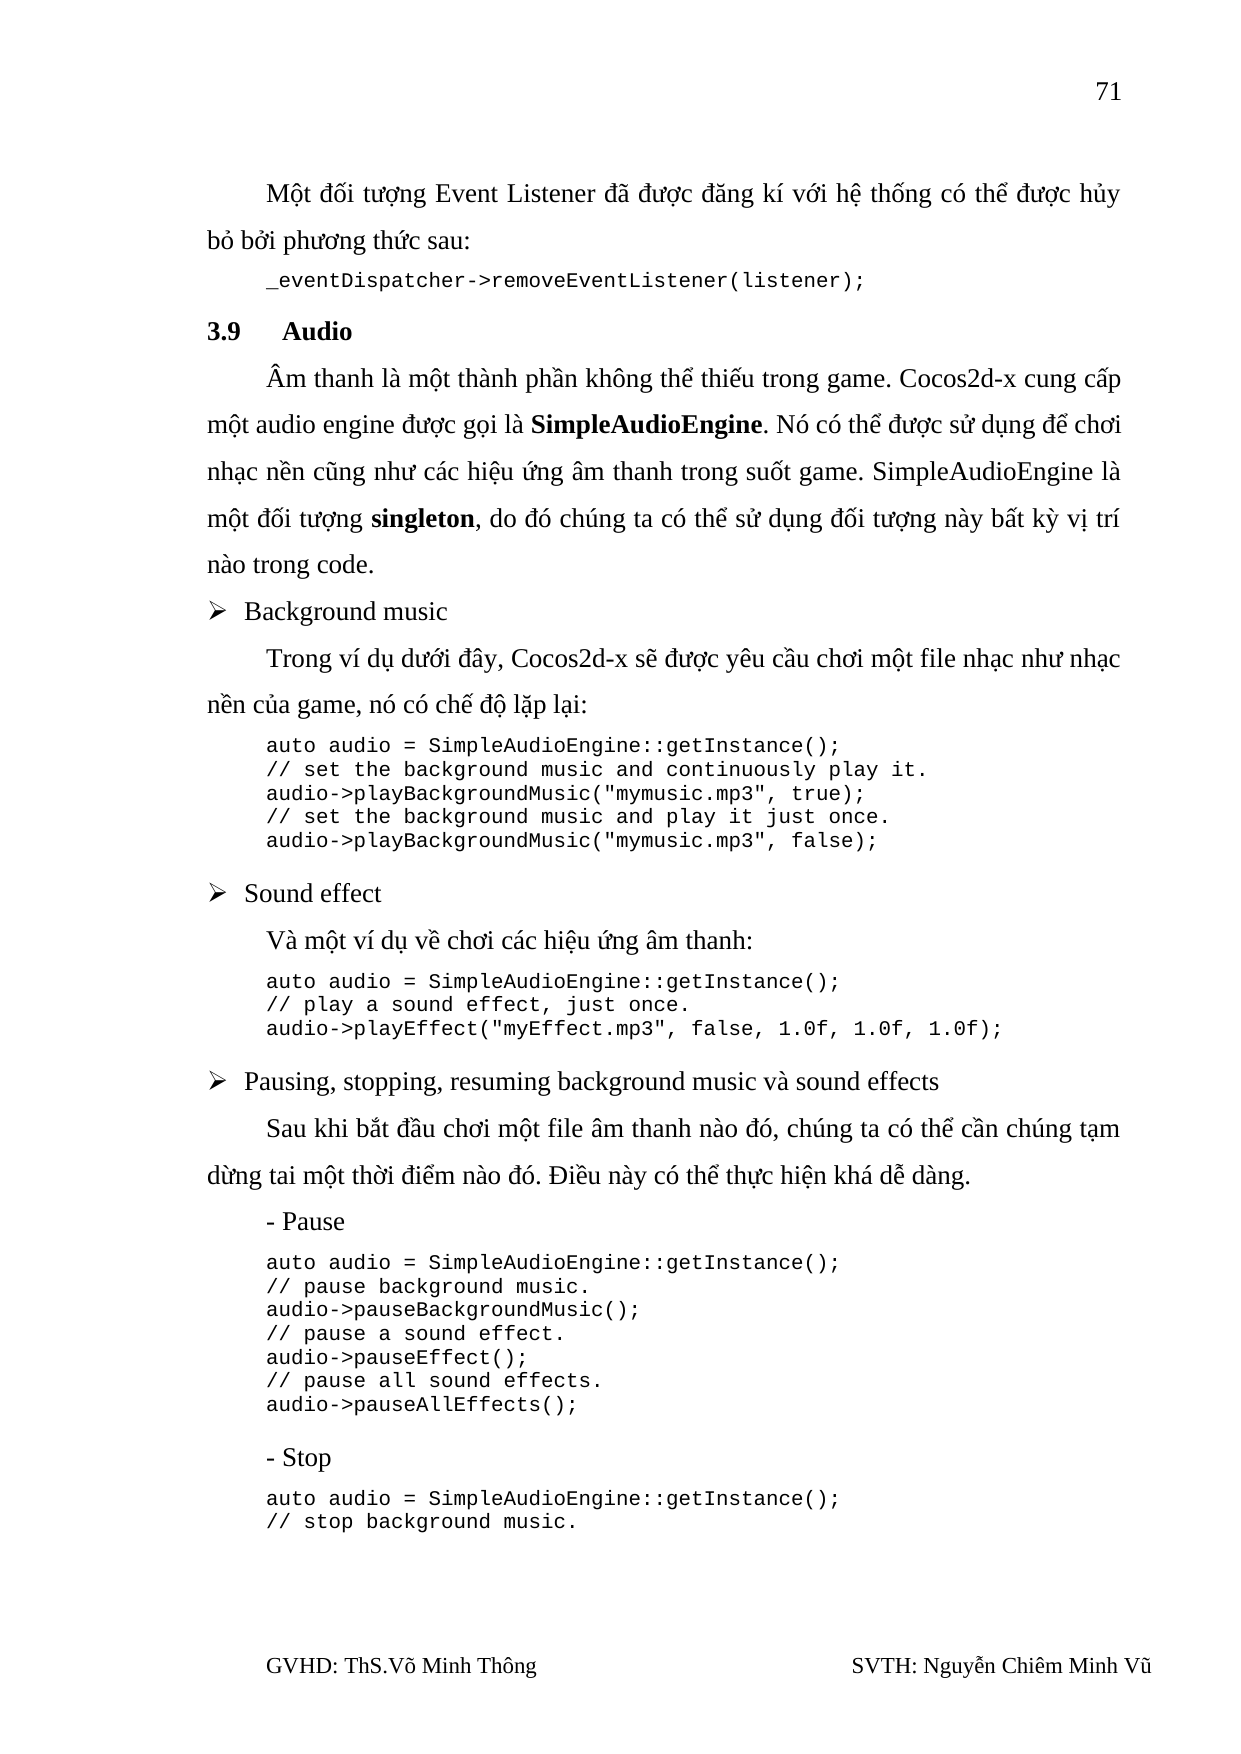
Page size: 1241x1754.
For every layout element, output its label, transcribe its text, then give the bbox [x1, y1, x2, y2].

text auto audio = SimpleAudioEngine::getInstance(); [266, 735, 1122, 759]
text audio->pauseAllEffects(); [266, 1394, 1122, 1418]
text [266, 1488, 1122, 1512]
text Và một ví dụ về chơi các hiệu ứng âm thanh: [207, 924, 1122, 955]
text - Pause [207, 1205, 1122, 1237]
text // stop background music. [266, 1512, 1122, 1535]
text audio->playEffect("myEffect.mp3", false, 1.0f, 1.0f, 1.0f); [266, 1018, 1122, 1042]
text Sau khi bắt đầu chơi một file âm thanh nào đó, chúng ta có thể cần chúng tạm dừng tai một thời điểm nào đó. Điều này có thể thực hiện khá dễ dàng. [207, 1112, 1122, 1190]
text _eventDispatcher->removeEventListener(listener); [266, 271, 1122, 294]
subtitle Audio [207, 315, 1122, 346]
text auto audio = SimpleAudioEngine::getInstance(); [266, 1252, 1122, 1276]
text Một đối tượng Event Listener đã được đăng kí với hệ thống có thể được hủy bỏ bởi phương thức sau: [207, 177, 1122, 255]
text Sound effect [207, 877, 1122, 908]
text auto audio = SimpleAudioEngine::getInstance(); [266, 971, 1122, 994]
text audio->pauseBackgroundMusic(); [266, 1299, 1122, 1323]
text // set the background music and continuously play it. [266, 759, 1122, 782]
text // pause background music. [266, 1276, 1122, 1299]
text Pausing, stopping, resuming background music và sound effects [207, 1065, 1122, 1096]
text // pause a sound effect. [266, 1323, 1122, 1347]
text Trong ví dụ dưới đây, Cocos2d-x sẽ được yêu cầu chơi một file nhạc như nhạc nền của game, nó có chế độ lặp lại: [207, 642, 1122, 720]
text audio->playBackgroundMusic("mymusic.mp3", true); [266, 782, 1122, 806]
text - Stop [207, 1441, 1122, 1472]
text Âm thanh là một thành phần không thể thiếu trong game. Cocos2d-x cung cấp một audio engine được gọi là SimpleAudioEngine. Nó có thể được sử dụng để chơi nhạc nền cũng như các hiệu ứng âm thanh trong suốt game. SimpleAudioEngine là một đối tượng singleton, do đó chúng ta có thể sử dụng đối tượng này bất kỳ vị trí nào trong code. [207, 362, 1122, 579]
text // set the background music and play it just once. [266, 806, 1122, 830]
text Background music [207, 595, 1122, 626]
text // pause all sound effects. [266, 1370, 1122, 1394]
text audio->pauseEffect(); [266, 1347, 1122, 1370]
text audio->playBackgroundMusic("mymusic.mp3", false); [266, 830, 1122, 853]
text // play a sound effect, just once. [266, 994, 1122, 1018]
